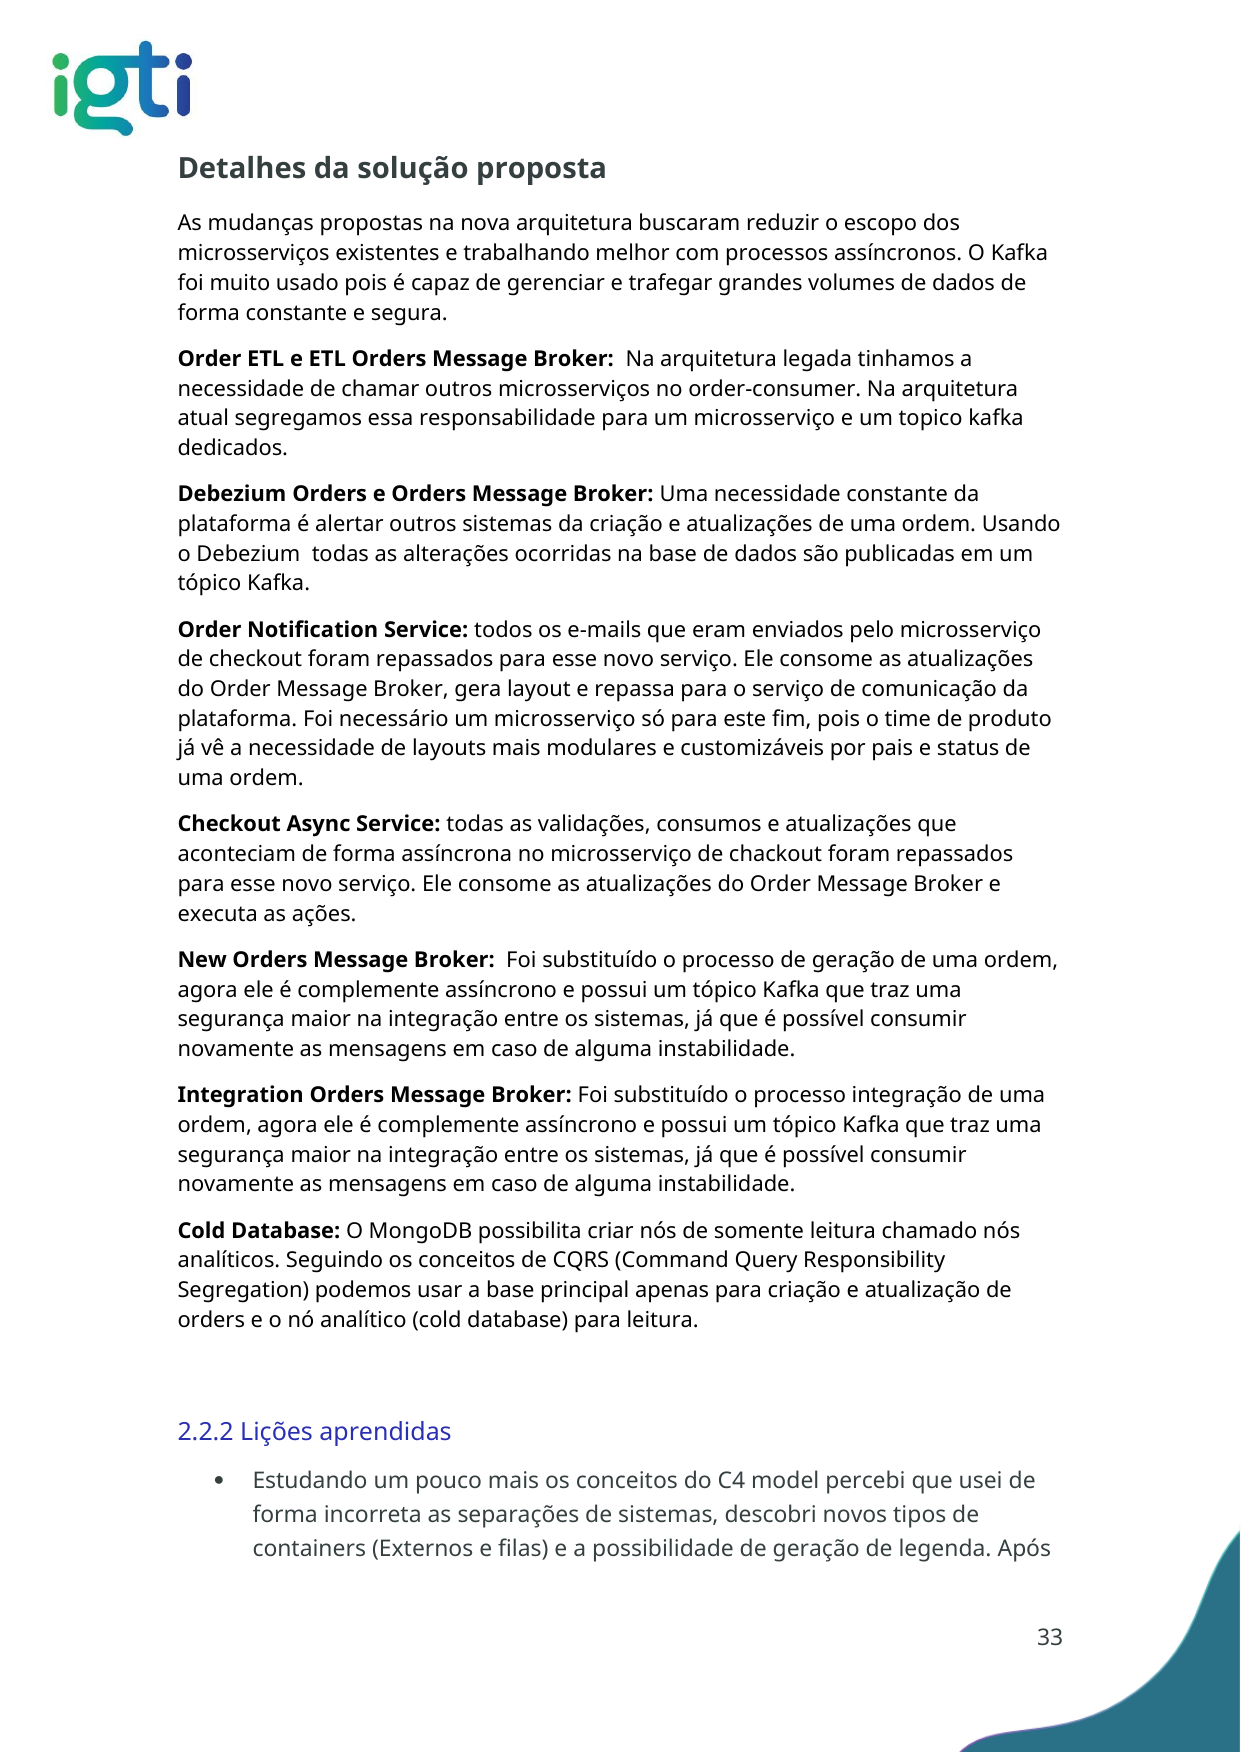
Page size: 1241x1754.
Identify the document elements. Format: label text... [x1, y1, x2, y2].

picture [955, 1525, 1241, 1752]
text Checkout Async Service: todas as validações, consumos e atualizações que aconteciam de forma assíncrona no microsserviço de chackout foram repassados para esse novo serviço. Ele consome as atualizações do Order Message Broker e executa as ações. [177, 808, 1063, 927]
text Order ETL e ETL Orders Message Broker: Na arquitetura legada tinhamos a necessidade de chamar outros microsserviços no order-consumer. Na arquitetura atual segregamos essa responsabilidade para um microsserviço e um topico kafka dedicados. [177, 342, 1063, 461]
subtitle 2.2.2 Lições aprendidas [177, 1413, 1063, 1447]
text Integration Orders Message Broker: Foi substituído o processo integração de uma ordem, agora ele é complemente assíncrono e possui um tópico Kafka que traz uma segurança maior na integração entre os sistemas, já que é possível consumir novamente as mensagens em caso de alguma instabilidade. [177, 1079, 1063, 1198]
text Order Notification Service: todos os e-mails que eram enviados pelo microsserviço de checkout foram repassados para esse novo serviço. Ele consome as atualizações do Order Message Broker, gera layout e repassa para o serviço de comunicação da plataforma. Foi necessário um microsserviço só para este fim, pois o time de produto já vê a necessidade de layouts mais modulares e customizáveis por pais e status de uma ordem. [177, 613, 1063, 791]
text New Orders Message Broker: Foi substituído o processo de geração de uma ordem, agora ele é complemente assíncrono e possui um tópico Kafka que traz uma segurança maior na integração entre os sistemas, já que é possível consumir novamente as mensagens em caso de alguma instabilidade. [177, 943, 1063, 1062]
text As mudanças propostas na nova arquitetura buscaram reduzir o escopo dos microsserviços existentes e trabalhando melhor com processos assíncronos. O Kafka foi muito usado pois é capaz de gerenciar e trafegar grandes volumes de dados de forma constante e segura. [177, 207, 1063, 326]
text Debezium Orders e Orders Message Broker: Uma necessidade constante da plataforma é alertar outros sistemas da criação e atualizações de uma ordem. Usando o Debezium todas as alterações ocorridas na base de dados são publicadas em um tópico Kafka. [177, 478, 1063, 597]
text Cold Database: O MongoDB possibilita criar nós de somente leitura chamado nós analíticos. Seguindo os conceitos de CQRS (Command Query Responsibility Segregation) podemos usar a base principal apenas para criação e atualização de orders e o nó analítico (cold database) para leitura. [177, 1214, 1063, 1333]
text Detalhes da solução proposta [177, 148, 1063, 187]
picture [37, 34, 205, 141]
